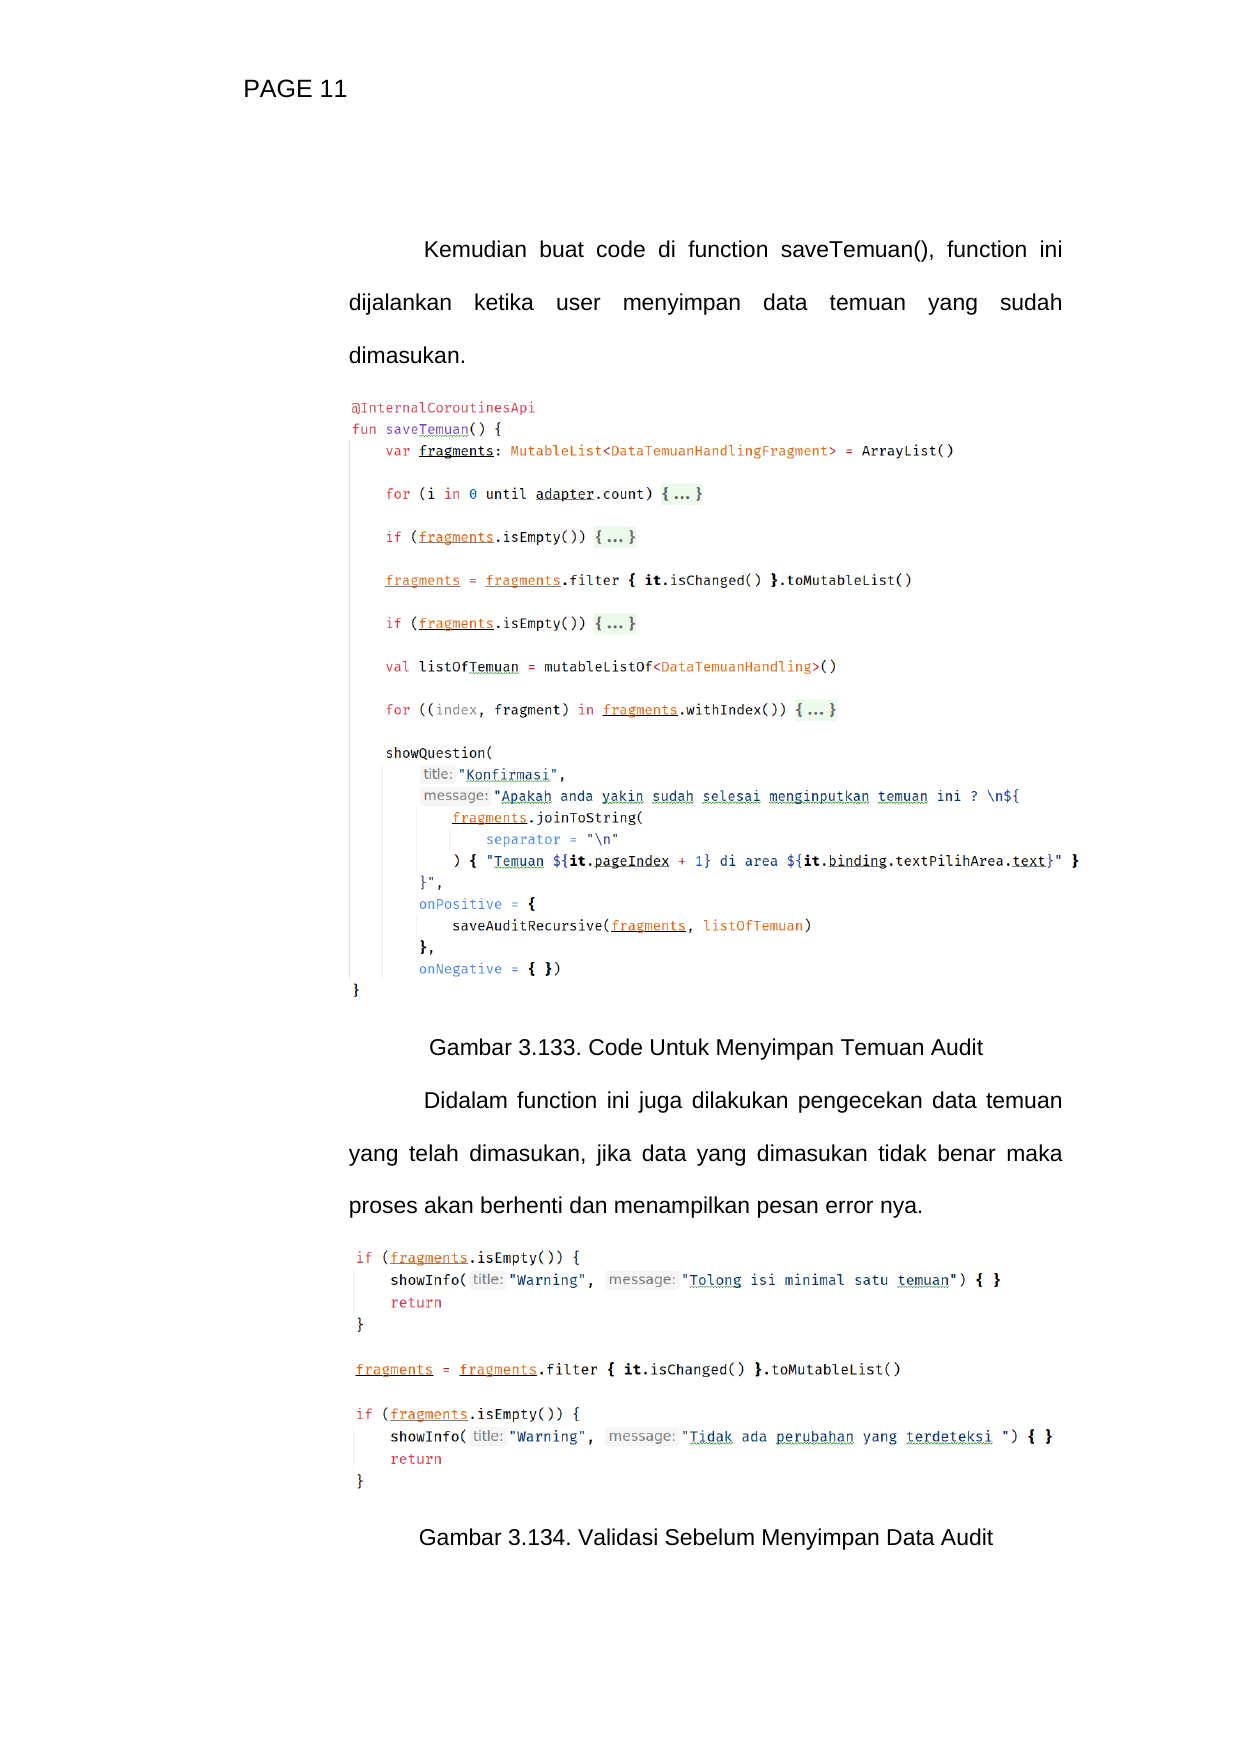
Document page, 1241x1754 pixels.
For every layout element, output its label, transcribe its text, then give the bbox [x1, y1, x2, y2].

text Kemudian buat code di function saveTemuan(), function ini dijalankan ketika user menyimpan data temuan yang sudah dimasukan. [349, 236, 1063, 368]
picture [348, 394, 1083, 1006]
text Gambar 3.133. Code Untuk Menyimpan Temuan Audit [349, 1034, 1063, 1061]
picture [348, 1245, 1062, 1496]
text Didalam function ini juga dilakukan pengecekan data temuan yang telah dimasukan, jika data yang dimasukan tidak benar maka proses akan berhenti dan menampilkan pesan error nya. [349, 1087, 1063, 1219]
text Gambar 3.134. Validasi Sebelum Menyimpan Data Audit [349, 1524, 1063, 1551]
